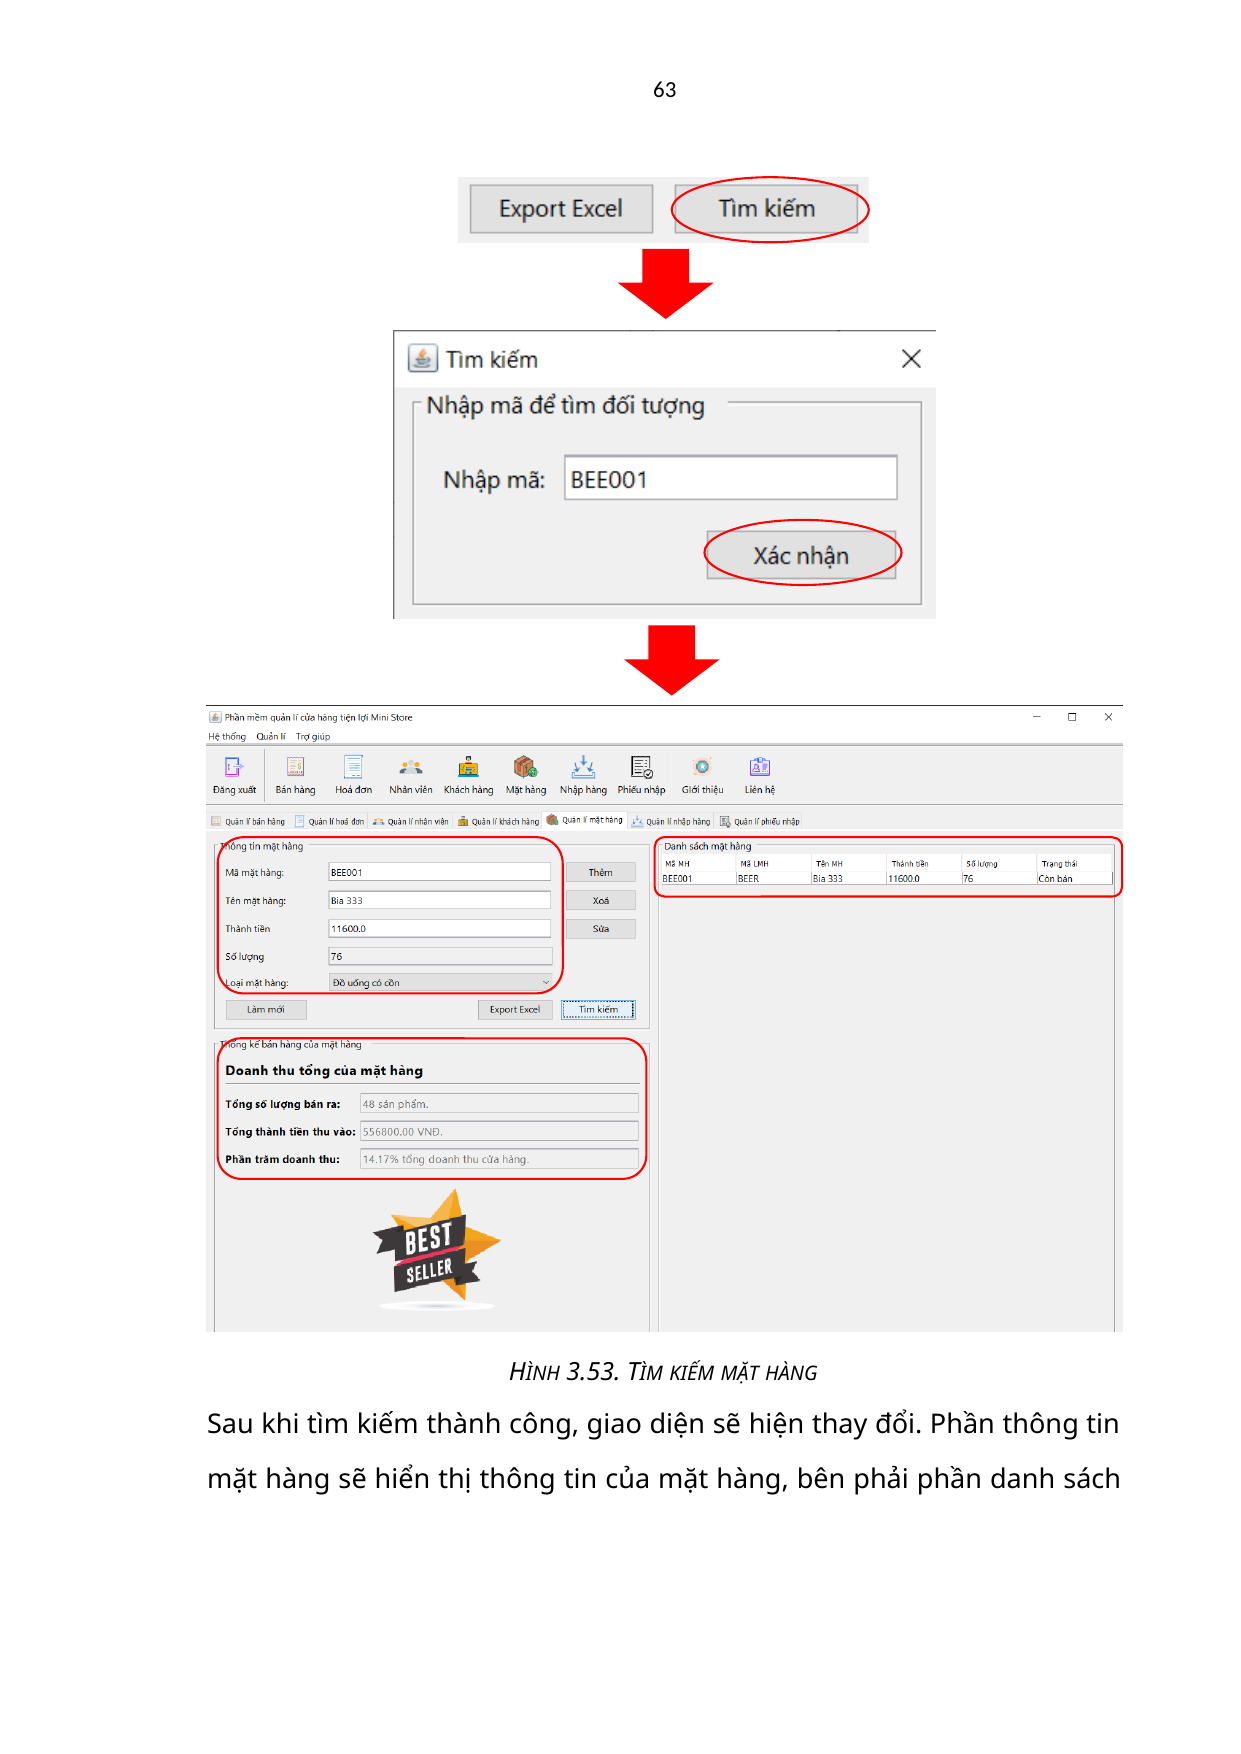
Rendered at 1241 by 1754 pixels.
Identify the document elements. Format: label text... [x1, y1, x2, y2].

picture [458, 177, 742, 243]
text Hình 3.53. Tìm kiếm mặt hàng [207, 1354, 1122, 1388]
picture [656, 839, 1121, 895]
picture [673, 179, 867, 241]
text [207, 1404, 1122, 1497]
picture [206, 705, 1123, 1332]
picture [804, 177, 869, 203]
picture [798, 216, 869, 243]
picture [393, 330, 936, 619]
